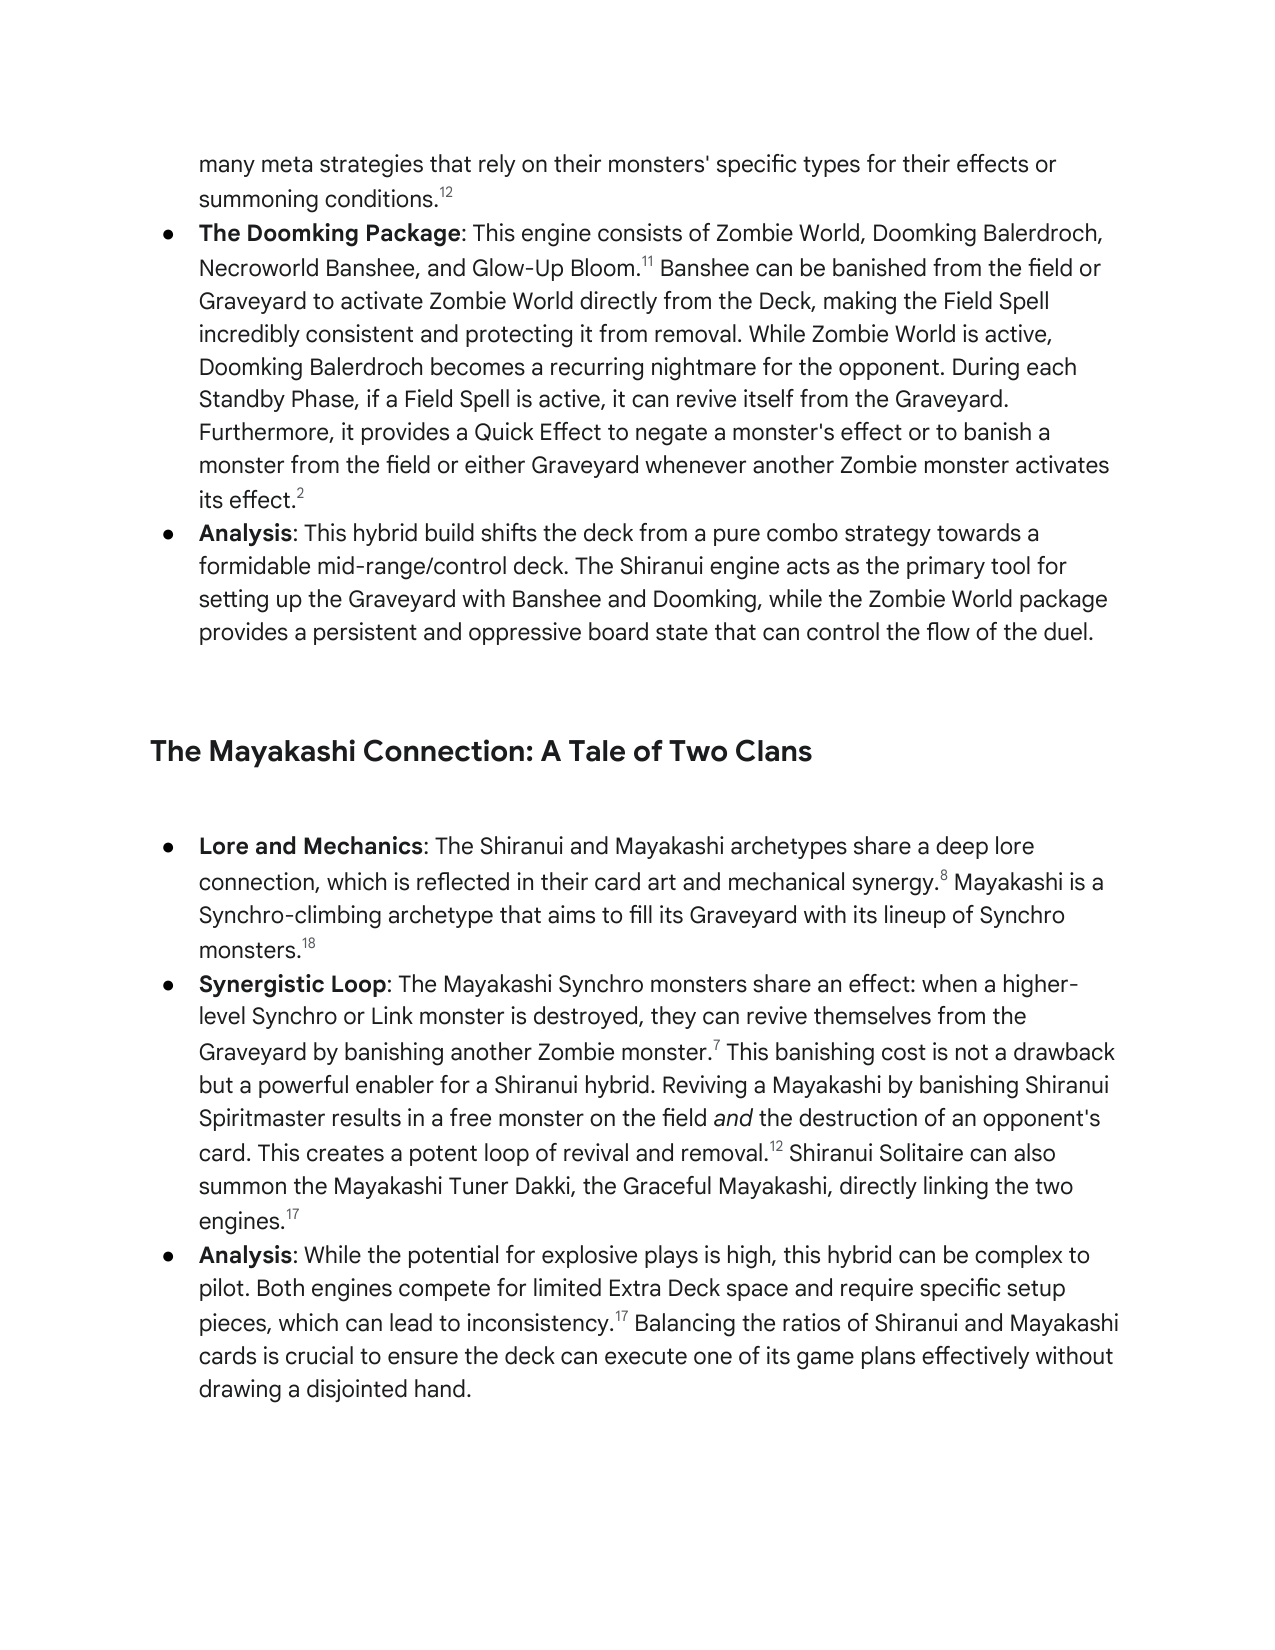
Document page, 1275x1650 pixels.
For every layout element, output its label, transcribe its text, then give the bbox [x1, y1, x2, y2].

list Lore and Mechanics: The Shiranui and Mayakashi archetypes share a deep lore connection, which is reflected in their card art and mechanical synergy.8 Mayakashi is a Synchro-climbing archetype that aims to fill its Graveyard with its lineup of Synchro monsters.18 [161, 833, 1125, 966]
list The Doomking Package: This engine consists of Zombie World, Doomking Balerdroch, Necroworld Banshee, and Glow-Up Bloom.11 Banshee can be banished from the field or Graveyard to activate Zombie World directly from the Deck, making the Field Spell incredibly consistent and protecting it from removal. While Zombie World is active, Doomking Balerdroch becomes a recurring nightmare for the opponent. During each Standby Phase, if a Field Spell is active, it can revive itself from the Graveyard. Furthermore, it provides a Quick Effect to negate a monster's effect or to banish a monster from the field or either Graveyard whenever another Zombie monster activates its effect.2 [161, 219, 1125, 515]
list Analysis: This hybrid build shifts the deck from a pure combo strategy towards a formidable mid-range/control deck. The Shiranui engine acts as the primary tool for setting up the Graveyard with Banshee and Doomking, while the Zombie World package provides a persistent and oppressive board state that can control the flow of the duel. [161, 520, 1125, 647]
list Synergistic Loop: The Mayakashi Synchro monsters share an effect: when a higher-level Synchro or Link monster is destroyed, they can revive themselves from the Graveyard by banishing another Zombie monster.7 This banishing cost is not a drawback but a powerful enabler for a Shiranui hybrid. Reviving a Mayakashi by banishing Shiranui Spiritmaster results in a free monster on the field and the destruction of an opponent's card. This creates a potent loop of revival and removal.12 Shiranui Solitaire can also summon the Mayakashi Tuner Dakki, the Graceful Mayakashi, directly linking the two engines.17 [161, 970, 1125, 1237]
list Analysis: While the potential for explosive plays is high, this hybrid can be complex to pilot. Both engines compete for limited Extra Deck space and require specific setup pieces, which can lead to inconsistency.17 Balancing the ratios of Shiranui and Mayakashi cards is crucial to ensure the deck can execute one of its game plans effectively without drawing a disjointed hand. [161, 1241, 1125, 1404]
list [161, 150, 1125, 214]
subtitle The Mayakashi Connection: A Tale of Two Clans [150, 733, 1125, 770]
